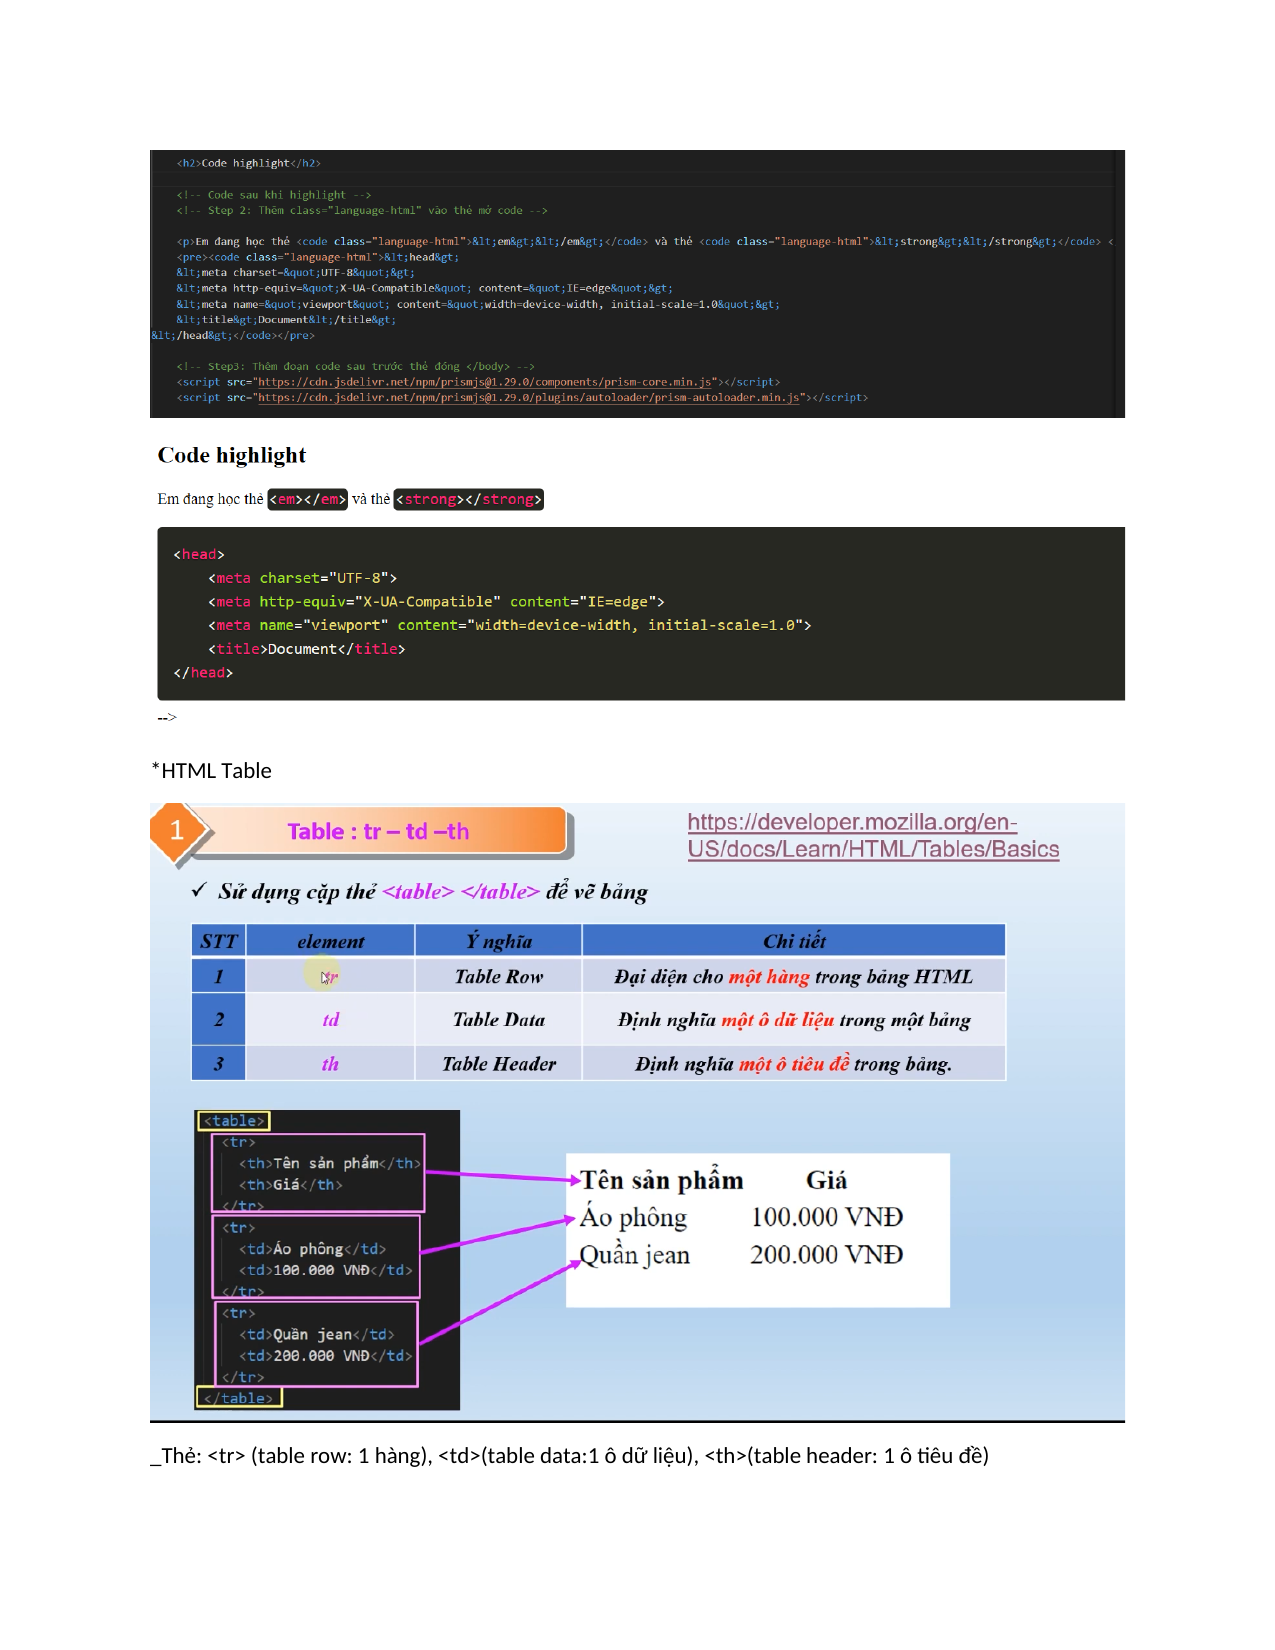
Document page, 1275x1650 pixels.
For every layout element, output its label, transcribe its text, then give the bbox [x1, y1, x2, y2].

picture [150, 150, 1125, 418]
picture [150, 436, 1125, 738]
text _Thẻ: <tr> (table row: 1 hàng), <td>(table data:1 ô dữ liệu), <th>(table header: 1 ô tiêu đề) [150, 1441, 1125, 1469]
text *HTML Table [150, 756, 1125, 784]
picture [150, 803, 1125, 1423]
